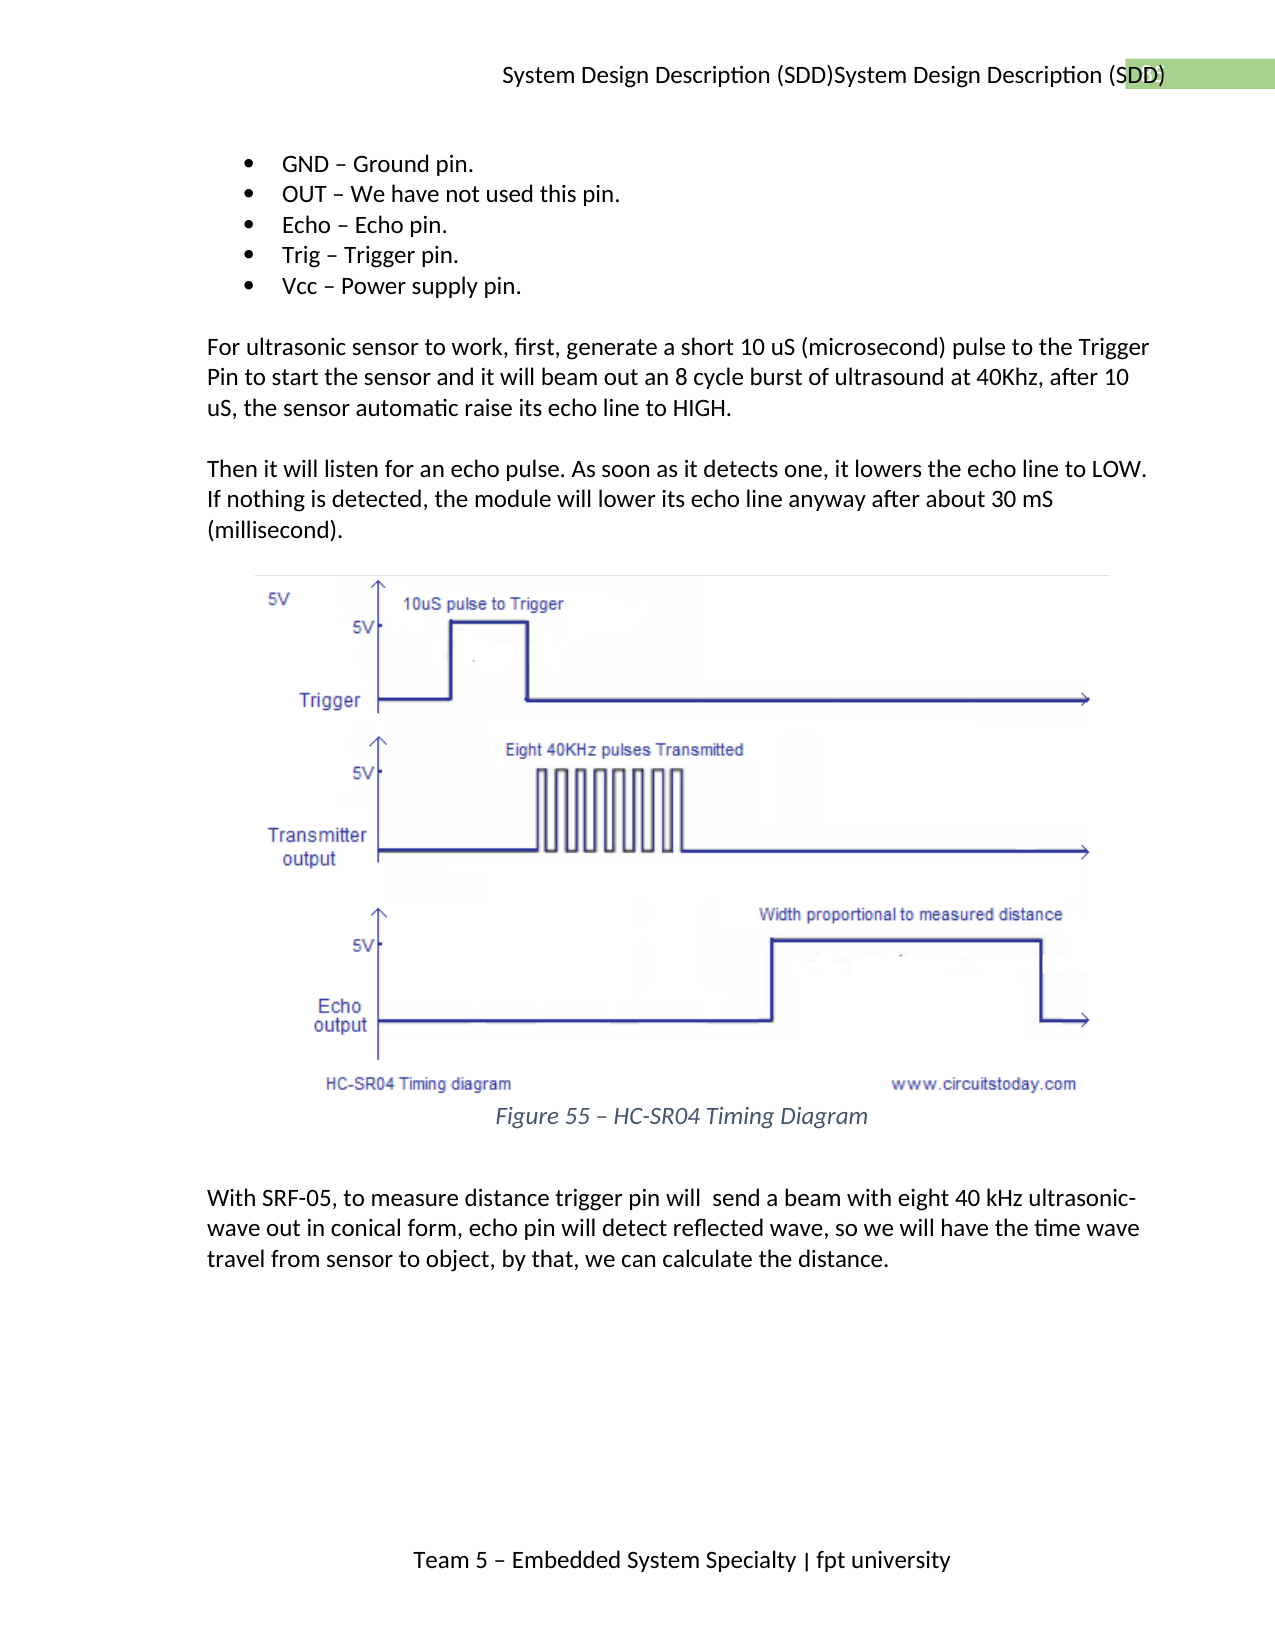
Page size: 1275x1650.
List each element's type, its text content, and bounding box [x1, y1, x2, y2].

list Trig – Trigger pin. [244, 239, 1157, 270]
text With SRF-05, to measure distance trigger pin will send a beam with eight 40 kHz ultrasonic-wave out in conical form, echo pin will detect reflected wave, so we will have the time wave travel from sensor to object, by that, we can calculate the distance. [207, 1182, 1157, 1273]
list Echo – Echo pin. [244, 209, 1157, 239]
text If nothing is detected, the module will lower its echo line anyway after about 30 mS (millisecond). [207, 483, 1157, 544]
list GND – Ground pin. [244, 148, 1157, 178]
text Then it will listen for an echo pulse. As soon as it detects one, it lowers the echo line to LOW. [207, 453, 1157, 483]
picture [254, 575, 1110, 1101]
text For ultrasonic sensor to work, first, generate a short 10 uS (microsecond) pulse to the Trigger Pin to start the sensor and it will beam out an 8 cycle burst of ultrasound at 40Khz, after 10 uS, the sensor automatic raise its echo line to HIGH. [207, 331, 1157, 422]
text Figure 55 – HC-SR04 Timing Diagram [207, 1100, 1157, 1131]
list OUT – We have not used this pin. [244, 178, 1157, 209]
list Vcc – Power supply pin. [244, 270, 1157, 300]
